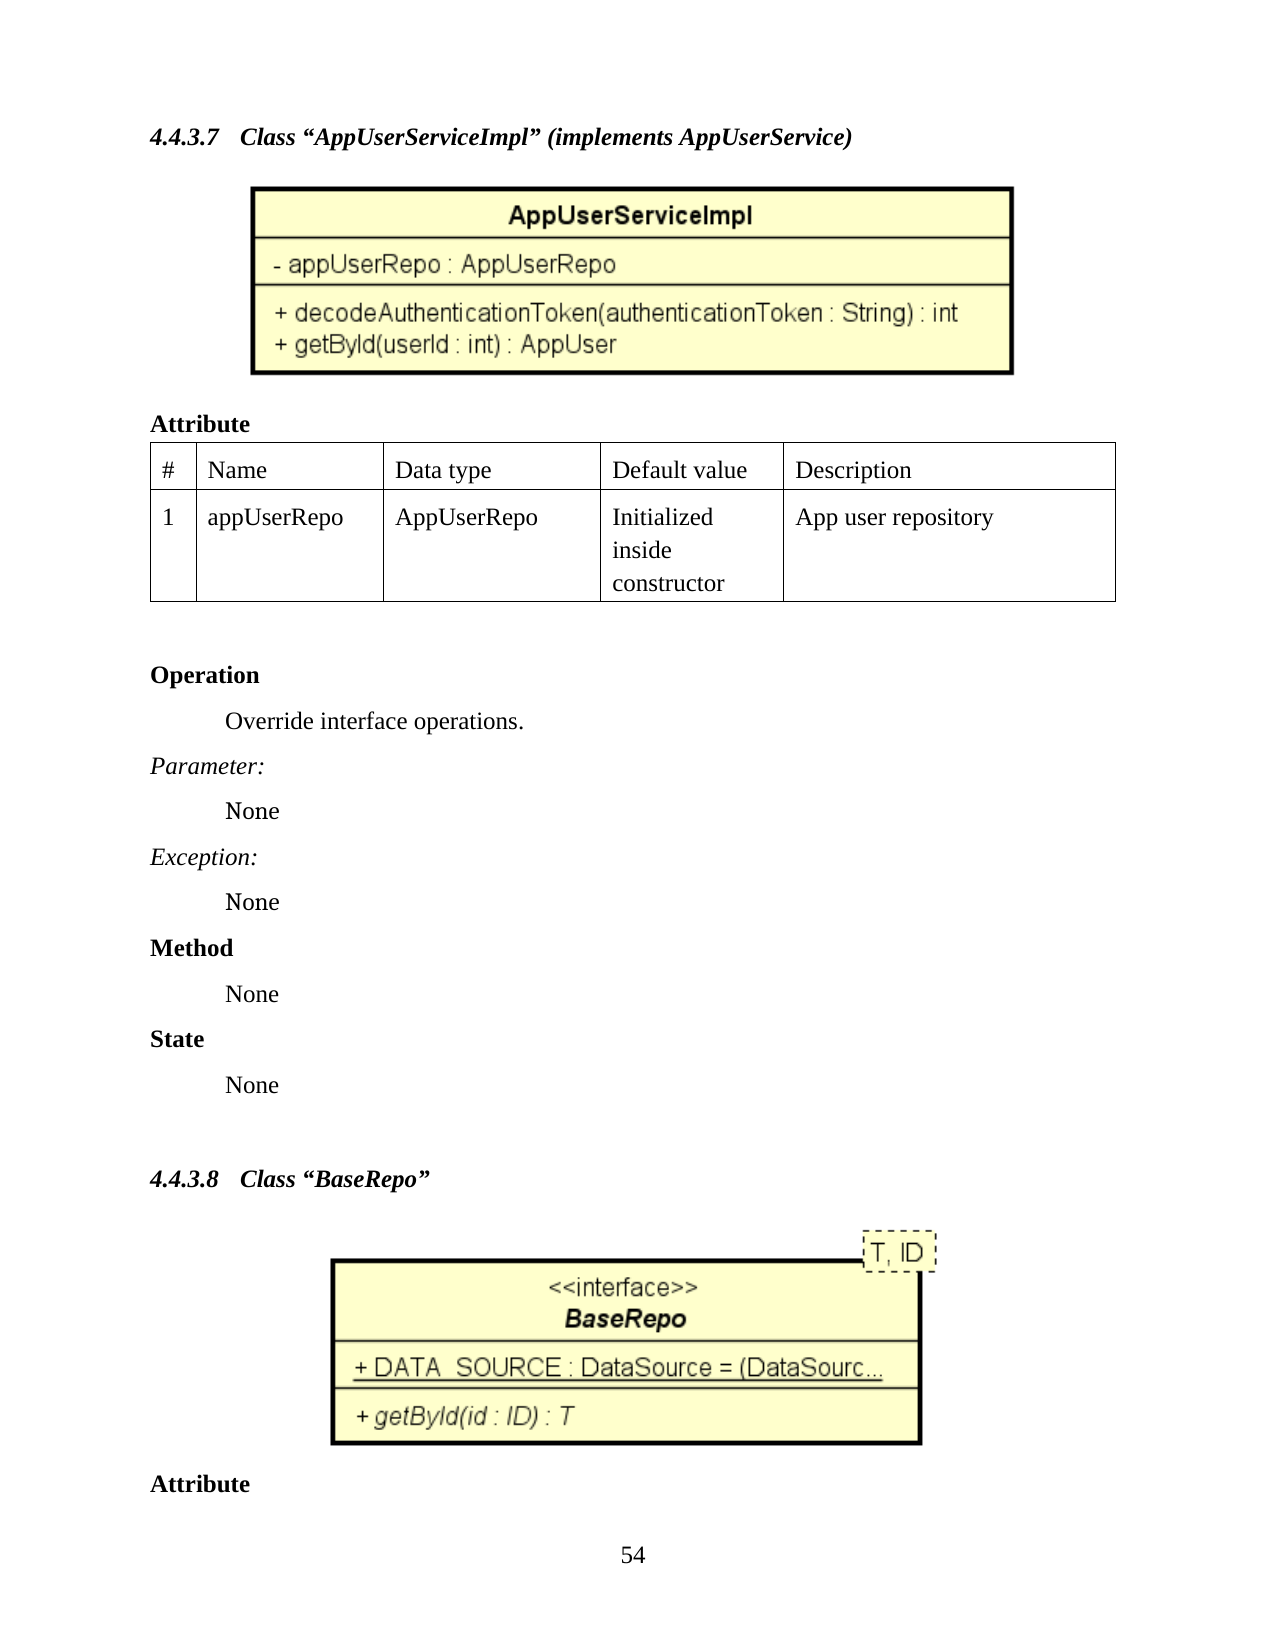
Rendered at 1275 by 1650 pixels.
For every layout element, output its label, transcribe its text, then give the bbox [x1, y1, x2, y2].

text Exception: [150, 842, 1116, 871]
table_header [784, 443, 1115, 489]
text Operation [150, 660, 1116, 689]
text Parameter: [150, 751, 1116, 780]
subtitle Class “BaseRepo” [150, 1164, 1116, 1193]
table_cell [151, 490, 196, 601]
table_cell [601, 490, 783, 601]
list None [225, 797, 1116, 826]
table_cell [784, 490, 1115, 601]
list Attribute [150, 1469, 1116, 1497]
text Attribute [150, 409, 1116, 438]
text Override interface operations. [150, 706, 1116, 734]
text State [150, 1024, 1116, 1053]
picture [312, 1211, 954, 1463]
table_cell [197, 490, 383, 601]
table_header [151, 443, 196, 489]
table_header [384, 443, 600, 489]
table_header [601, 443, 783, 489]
text None [150, 1070, 1116, 1099]
subtitle Class “AppUserServiceImpl” (implements AppUserService) [150, 122, 1116, 151]
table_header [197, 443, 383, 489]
text Method [150, 933, 1116, 962]
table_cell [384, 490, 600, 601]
list None [225, 888, 1116, 917]
picture [232, 168, 1033, 391]
text None [150, 979, 1116, 1008]
